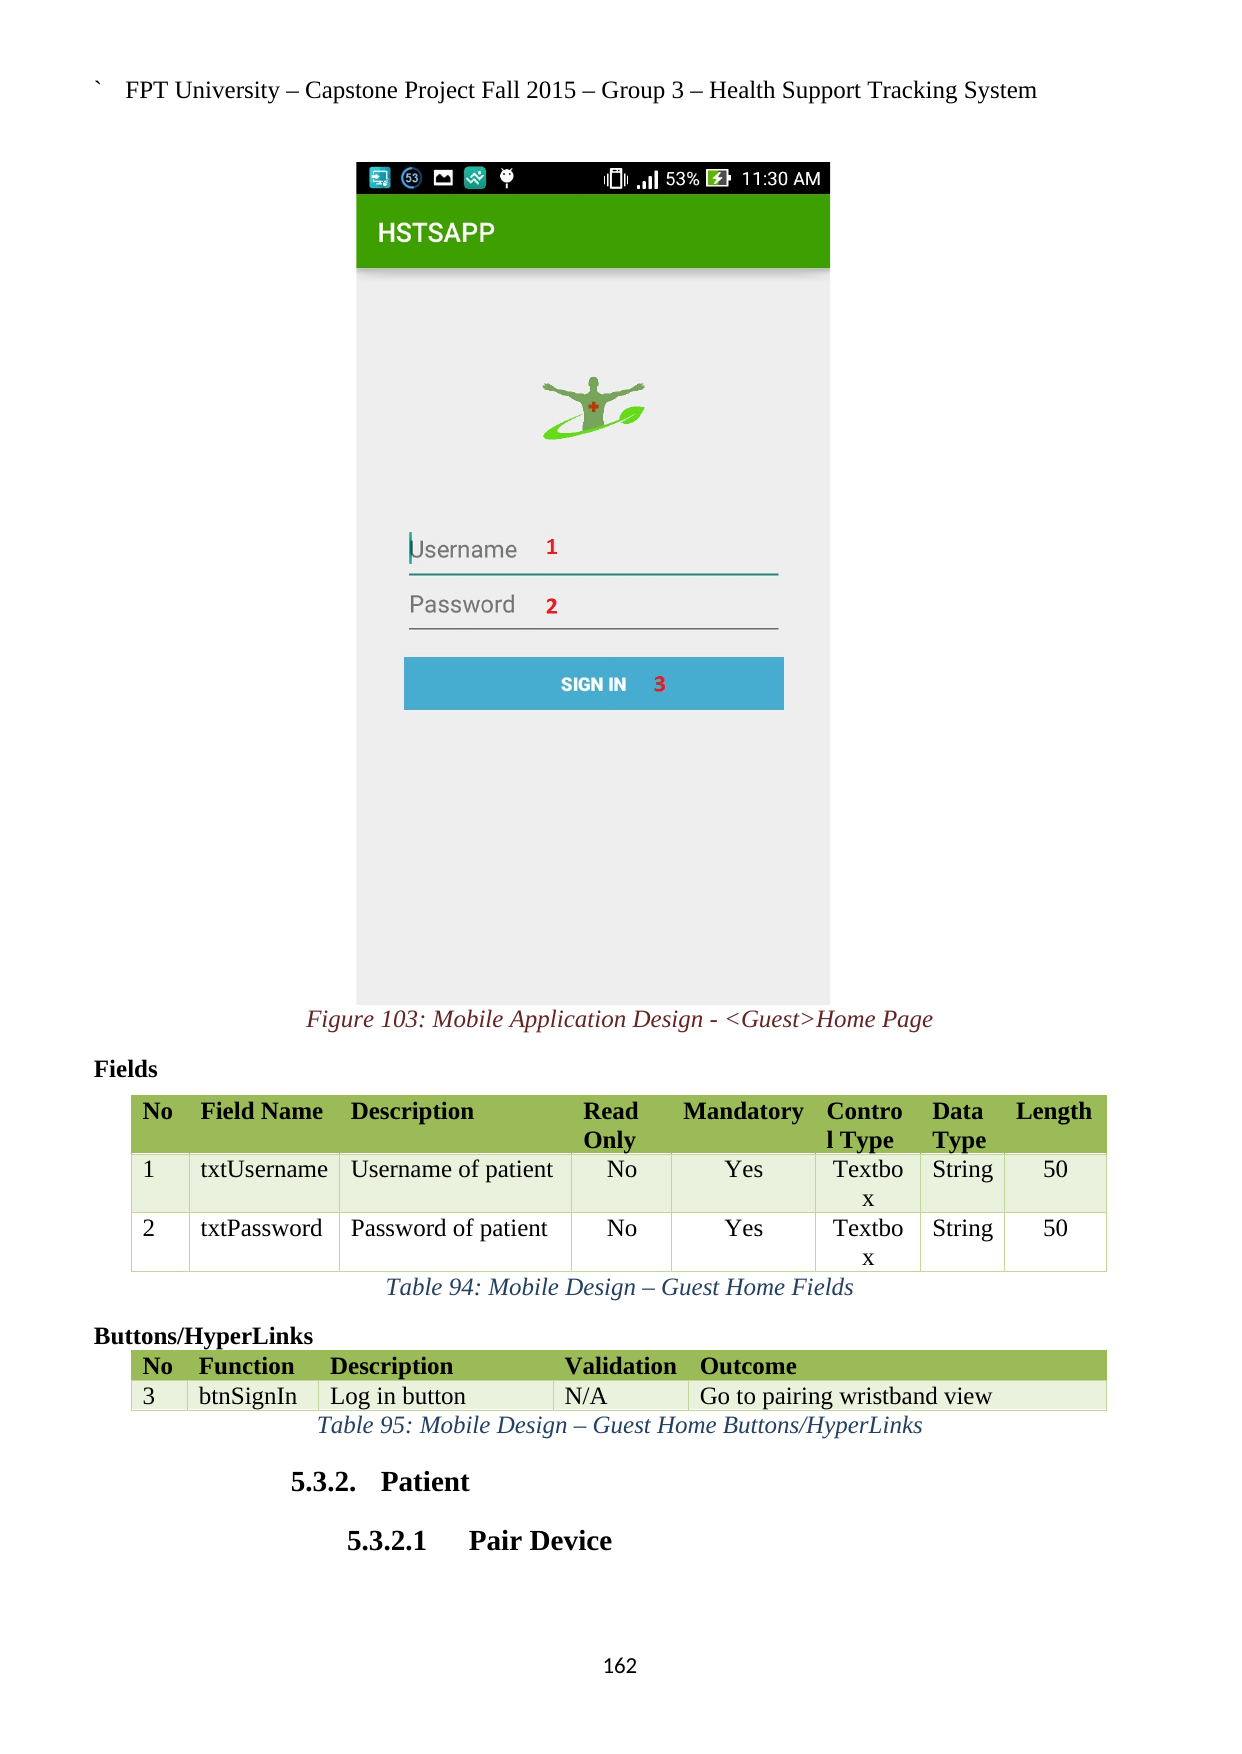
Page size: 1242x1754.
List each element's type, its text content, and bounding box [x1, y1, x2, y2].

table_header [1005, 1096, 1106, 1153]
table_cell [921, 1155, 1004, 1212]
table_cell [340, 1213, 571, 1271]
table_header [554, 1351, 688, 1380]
subtitle Pair Device [347, 1523, 1146, 1556]
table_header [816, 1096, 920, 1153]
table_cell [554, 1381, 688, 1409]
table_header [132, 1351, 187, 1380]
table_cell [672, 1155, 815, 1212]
subtitle Patient [291, 1464, 1146, 1498]
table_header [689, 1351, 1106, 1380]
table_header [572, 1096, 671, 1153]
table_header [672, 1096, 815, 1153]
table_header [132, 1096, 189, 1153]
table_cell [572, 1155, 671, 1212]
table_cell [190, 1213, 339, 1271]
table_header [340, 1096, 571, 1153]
text Buttons/HyperLinks [94, 1321, 1146, 1350]
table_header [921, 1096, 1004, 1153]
text Table 95: Mobile Design – Guest Home Buttons/HyperLinks [94, 1411, 1146, 1439]
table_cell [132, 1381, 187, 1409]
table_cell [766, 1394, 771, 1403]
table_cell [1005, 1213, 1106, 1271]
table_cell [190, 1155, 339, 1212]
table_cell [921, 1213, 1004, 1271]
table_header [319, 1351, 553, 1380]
text Table 94: Mobile Design – Guest Home Fields [94, 1272, 1146, 1300]
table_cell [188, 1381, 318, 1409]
text Figure 103: Mobile Application Design - <Guest>Home Page [94, 1004, 1146, 1033]
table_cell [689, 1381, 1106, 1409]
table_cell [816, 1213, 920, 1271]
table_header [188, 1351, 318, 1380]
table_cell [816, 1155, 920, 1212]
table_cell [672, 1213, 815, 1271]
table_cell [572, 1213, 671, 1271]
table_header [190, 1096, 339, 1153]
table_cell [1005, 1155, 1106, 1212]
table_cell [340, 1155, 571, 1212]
picture [356, 162, 830, 1005]
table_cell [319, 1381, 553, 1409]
text Fields [94, 1054, 1146, 1082]
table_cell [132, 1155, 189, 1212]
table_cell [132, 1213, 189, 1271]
